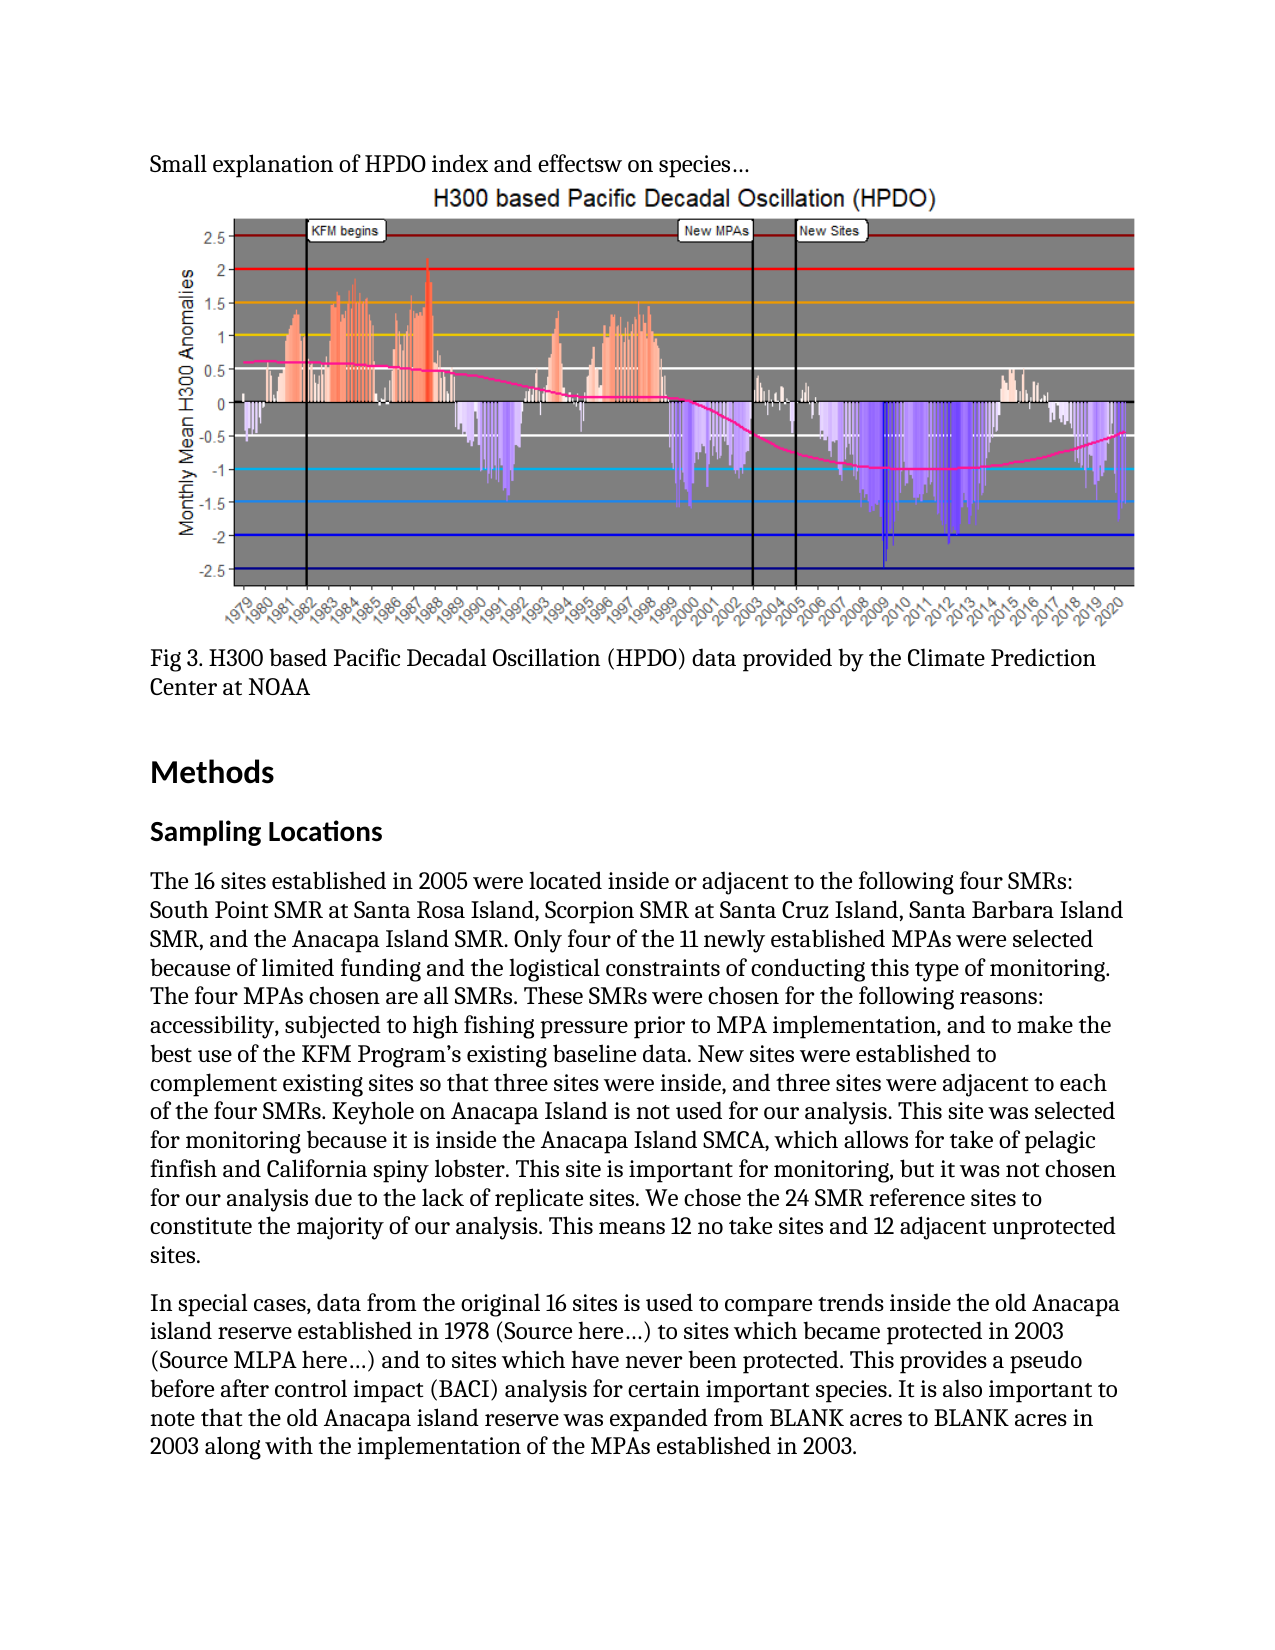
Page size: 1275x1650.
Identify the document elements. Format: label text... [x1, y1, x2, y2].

picture [168, 178, 1144, 638]
subtitle Methods [150, 751, 1125, 792]
text The 16 sites established in 2005 were located inside or adjacent to the following four SMRs: South Point SMR at Santa Rosa Island, Scorpion SMR at Santa Cruz Island, Santa Barbara Island SMR, and the Anacapa Island SMR. Only four of the 11 newly established MPAs were selected because of limited funding and the logistical constraints of conducting this type of monitoring. The four MPAs chosen are all SMRs. These SMRs were chosen for the following reasons: accessibility, subjected to high fishing pressure prior to MPA implementation, and to make the best use of the KFM Program’s existing baseline data. New sites were established to complement existing sites so that three sites were inside, and three sites were adjacent to each of the four SMRs. Keyhole on Anacapa Island is not used for our analysis. This site was selected for monitoring because it is inside the Anacapa Island SMCA, which allows for take of pelagic finfish and California spiny lobster. This site is important for monitoring, but it was not chosen for our analysis due to the lack of replicate sites. We chose the 24 SMR reference sites to constitute the majority of our analysis. This means 12 no take sites and 12 adjacent unprotected sites. [150, 867, 1125, 1270]
text In special cases, data from the original 16 sites is used to compare trends inside the old Anacapa island reserve established in 1978 (Source here…) to sites which became protected in 2003 (Source MLPA here…) and to sites which have never been protected. This provides a pseudo before after control impact (BACI) analysis for certain important species. It is also important to note that the old Anacapa island reserve was expanded from BLANK acres to BLANK acres in 2003 along with the implementation of the MPAs established in 2003. [150, 1288, 1125, 1461]
subtitle Sampling Locations [150, 813, 1125, 848]
